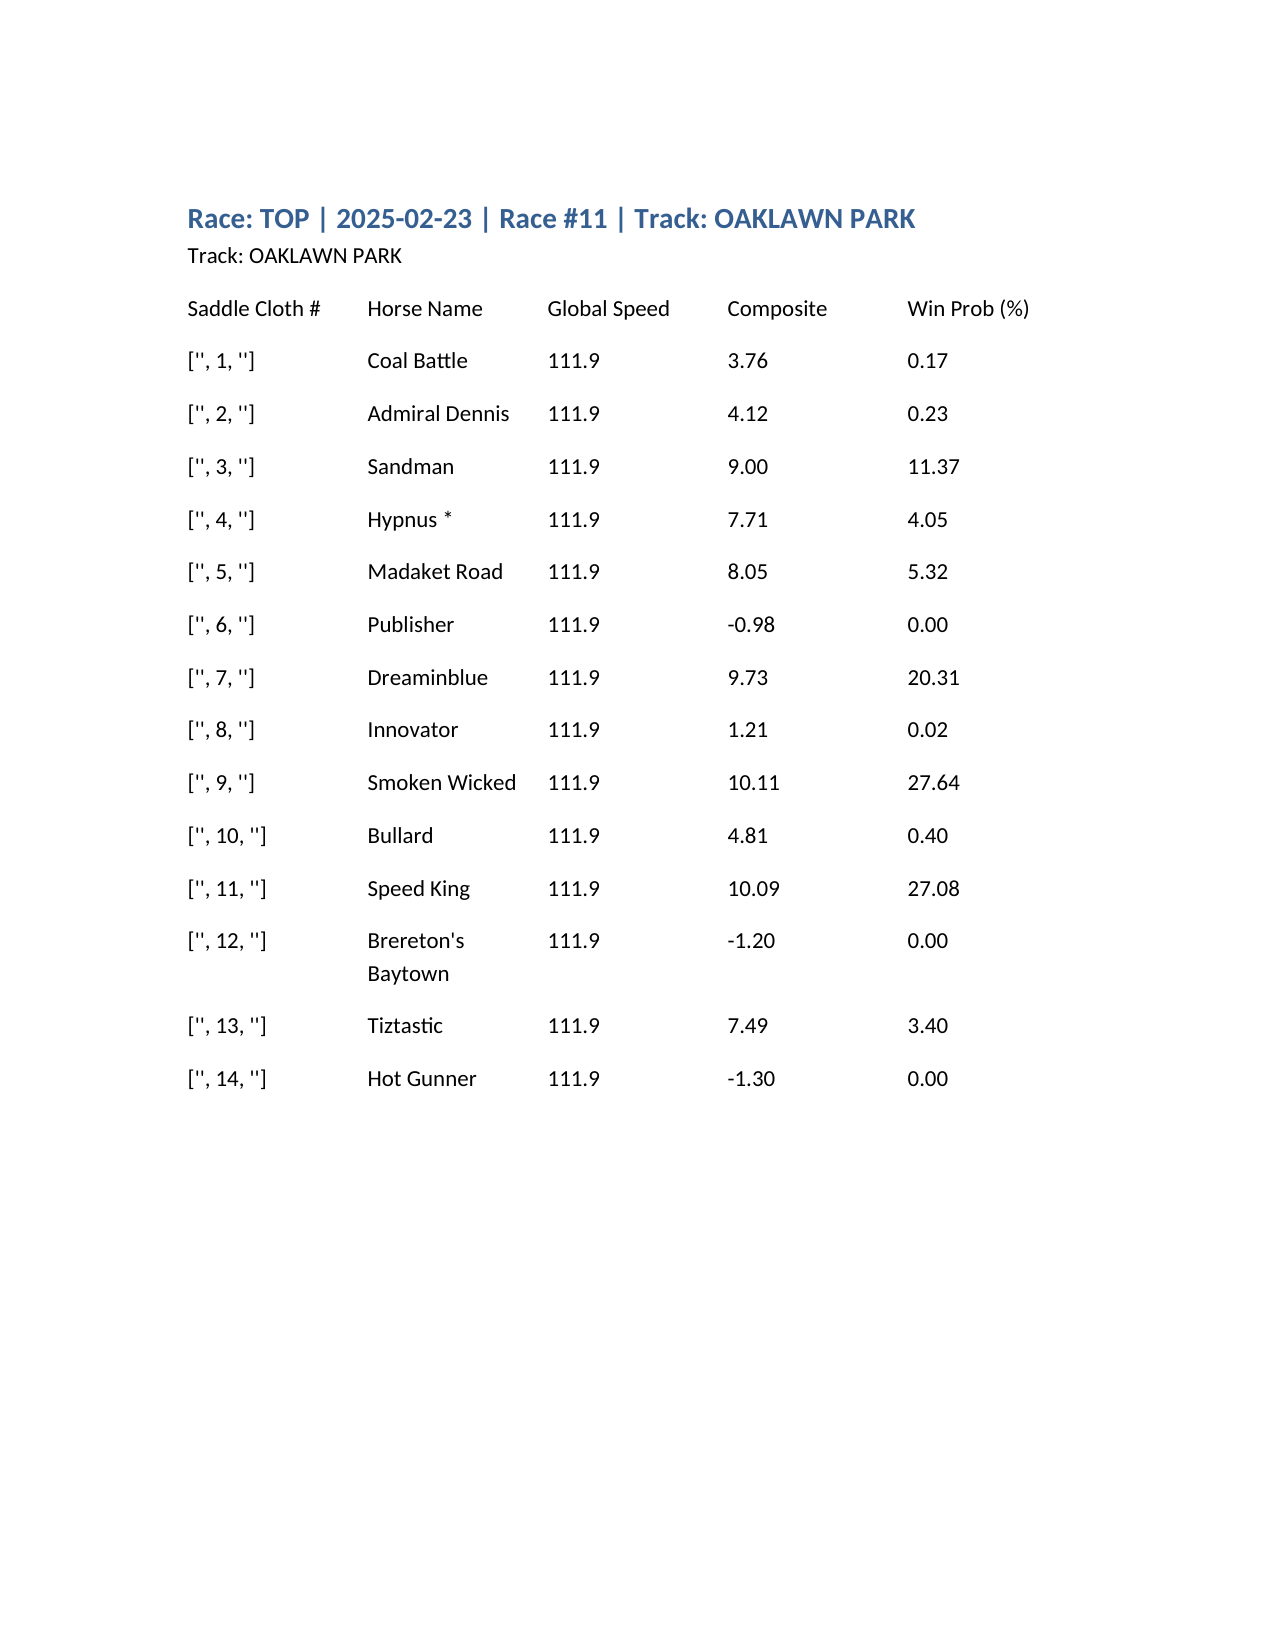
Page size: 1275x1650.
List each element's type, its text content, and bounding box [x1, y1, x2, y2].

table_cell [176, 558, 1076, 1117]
text Track: OAKLAWN PARK [187, 241, 1087, 269]
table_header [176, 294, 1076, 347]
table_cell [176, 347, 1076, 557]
subtitle Race: TOP | 2025-02-23 | Race #11 | Track: OAKLAWN PARK [187, 200, 1087, 236]
